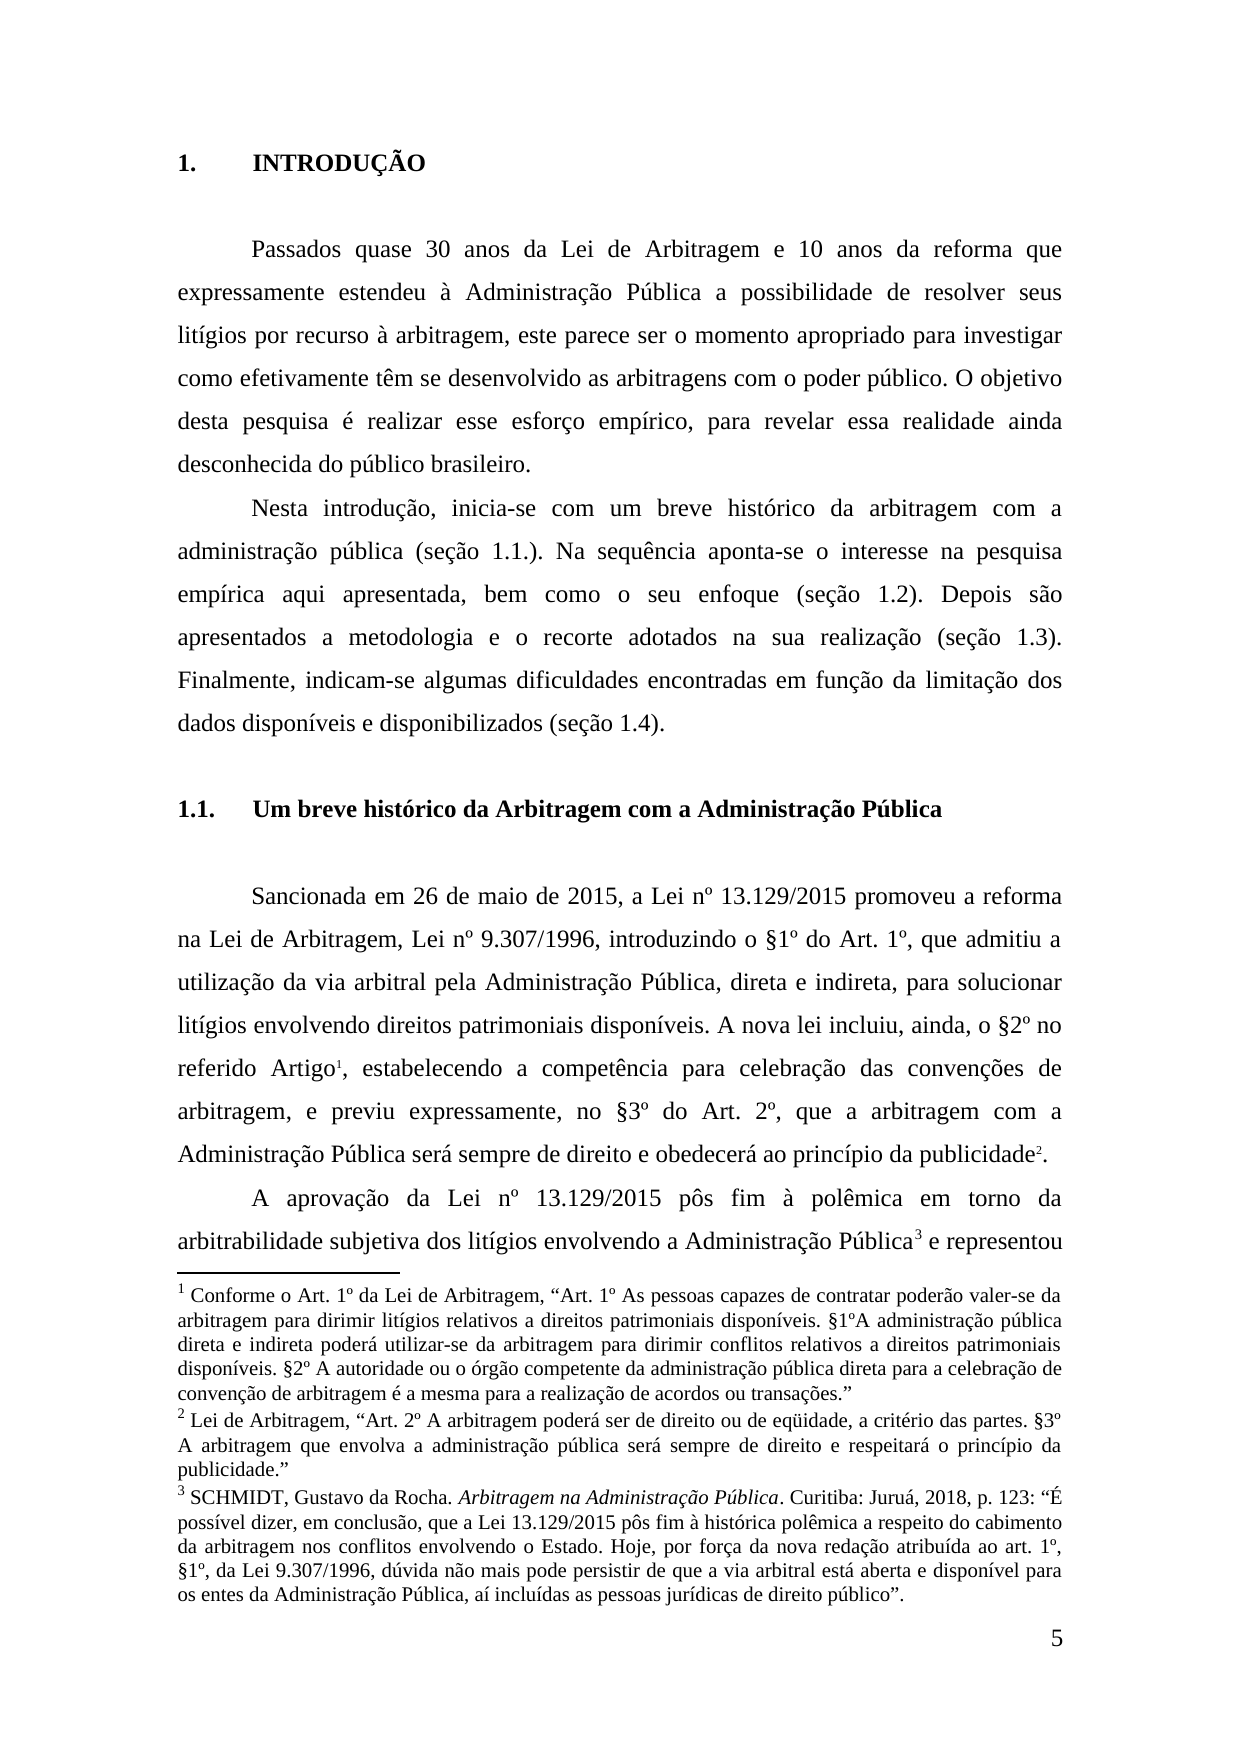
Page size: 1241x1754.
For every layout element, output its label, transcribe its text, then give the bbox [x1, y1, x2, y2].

text Passados quase 30 anos da Lei de Arbitragem e 10 anos da reforma que expressamente estendeu à Administração Pública a possibilidade de resolver seus litígios por recurso à arbitragem, este parece ser o momento apropriado para investigar como efetivamente têm se desenvolvido as arbitragens com o poder público. O objetivo desta pesquisa é realizar esse esforço empírico, para revelar essa realidade ainda desconhecida do público brasileiro. [177, 234, 1063, 478]
subtitle INTRODUÇÃO [177, 148, 1063, 176]
text Nesta introdução, inicia-se com um breve histórico da arbitragem com a administração pública (seção 1.1.). Na sequência aponta-se o interesse na pesquisa empírica aqui apresentada, bem como o seu enfoque (seção 1.2). Depois são apresentados a metodologia e o recorte adotados na sua realização (seção 1.3). Finalmente, indicam-se algumas dificuldades encontradas em função da limitação dos dados disponíveis e disponibilizados (seção 1.4). [177, 493, 1063, 737]
subtitle Um breve histórico da Arbitragem com a Administração Pública [177, 794, 1063, 823]
text Sancionada em 26 de maio de 2015, a Lei nº 13.129/2015 promoveu a reforma na Lei de Arbitragem, Lei nº 9.307/1996, introduzindo o §1º do Art. 1º, que admitiu a utilização da via arbitral pela Administração Pública, direta e indireta, para solucionar litígios envolvendo direitos patrimoniais disponíveis. A nova lei incluiu, ainda, o §2º no referido Artigo, estabelecendo a competência para celebração das convenções de arbitragem, e previu expressamente, no §3º do Art. 2º, que a arbitragem com a Administração Pública será sempre de direito e obedecerá ao princípio da publicidade. [177, 881, 1063, 1168]
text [177, 1183, 1063, 1254]
